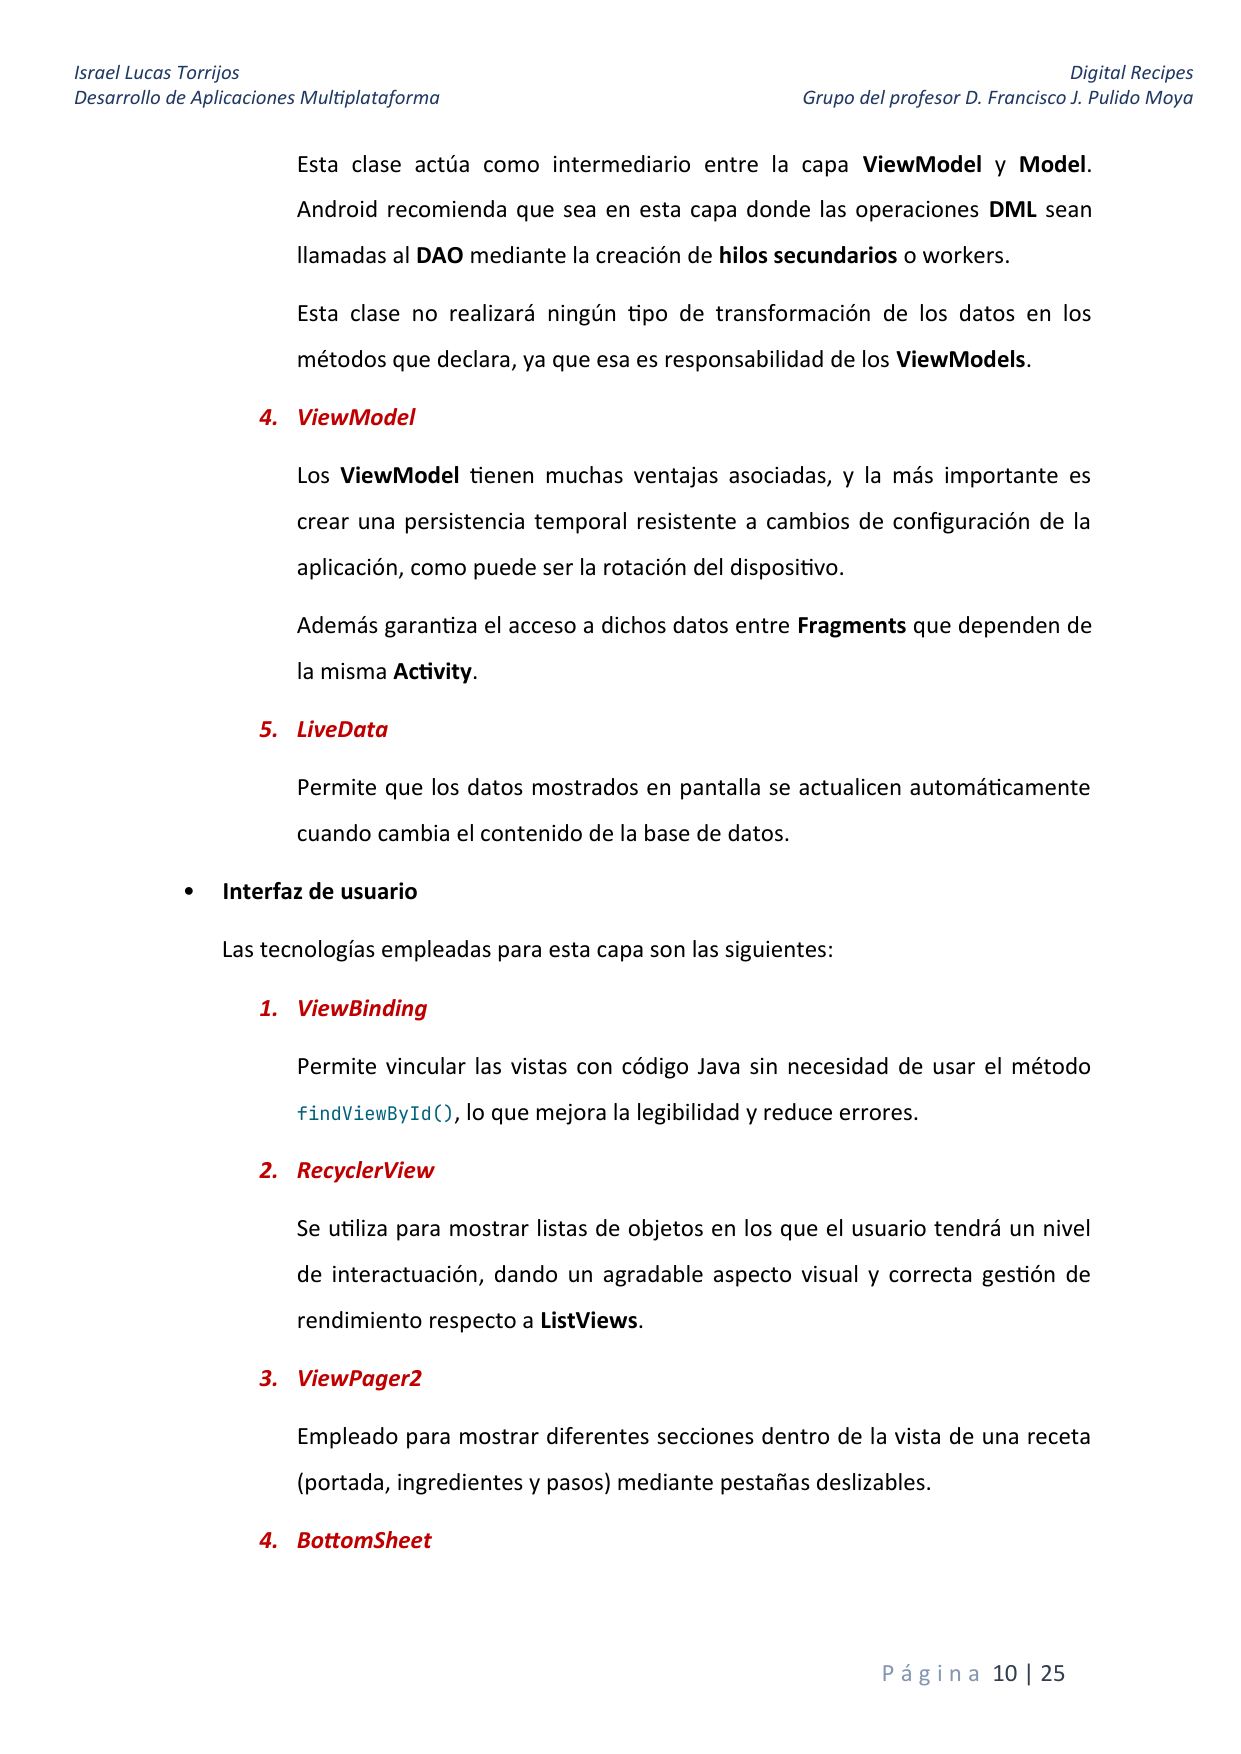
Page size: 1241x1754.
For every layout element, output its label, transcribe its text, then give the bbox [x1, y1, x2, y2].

text Interfaz de usuario [185, 875, 1092, 906]
list ViewBinding [259, 992, 1092, 1022]
text Esta clase no realizará ningún tipo de transformación de los datos en los métodos que declara, ya que esa es responsabilidad de los ViewModels. [297, 297, 1092, 374]
text Las tecnologías empleadas para esta capa son las siguientes: [222, 934, 1092, 964]
text Se utiliza para mostrar listas de objetos en los que el usuario tendrá un nivel de interactuación, dando un agradable aspecto visual y correcta gestión de rendimiento respecto a ListViews. [297, 1212, 1092, 1334]
list ViewPager2 [259, 1362, 1092, 1392]
text Además garantiza el acceso a dichos datos entre Fragments que dependen de la misma Activity. [297, 609, 1092, 686]
text Los ViewModel tienen muchas ventajas asociadas, y la más importante es crear una persistencia temporal resistente a cambios de configuración de la aplicación, como puede ser la rotación del dispositivo. [297, 459, 1092, 582]
text Esta clase actúa como intermediario entre la capa ViewModel y Model. Android recomienda que sea en esta capa donde las operaciones DML sean llamadas al DAO mediante la creación de hilos secundarios o workers. [297, 148, 1092, 270]
text Permite que los datos mostrados en pantalla se actualicen automáticamente cuando cambia el contenido de la base de datos. [297, 771, 1092, 848]
list BottomSheet [259, 1524, 1092, 1555]
text Permite vincular las vistas con código Java sin necesidad de usar el método findViewById(), lo que mejora la legibilidad y reduce errores. [297, 1050, 1092, 1126]
list RecyclerView [259, 1154, 1092, 1184]
list LiveData [259, 713, 1092, 744]
text Empleado para mostrar diferentes secciones dentro de la vista de una receta (portada, ingredientes y pasos) mediante pestañas deslizables. [297, 1420, 1092, 1496]
list ViewModel [259, 401, 1092, 432]
